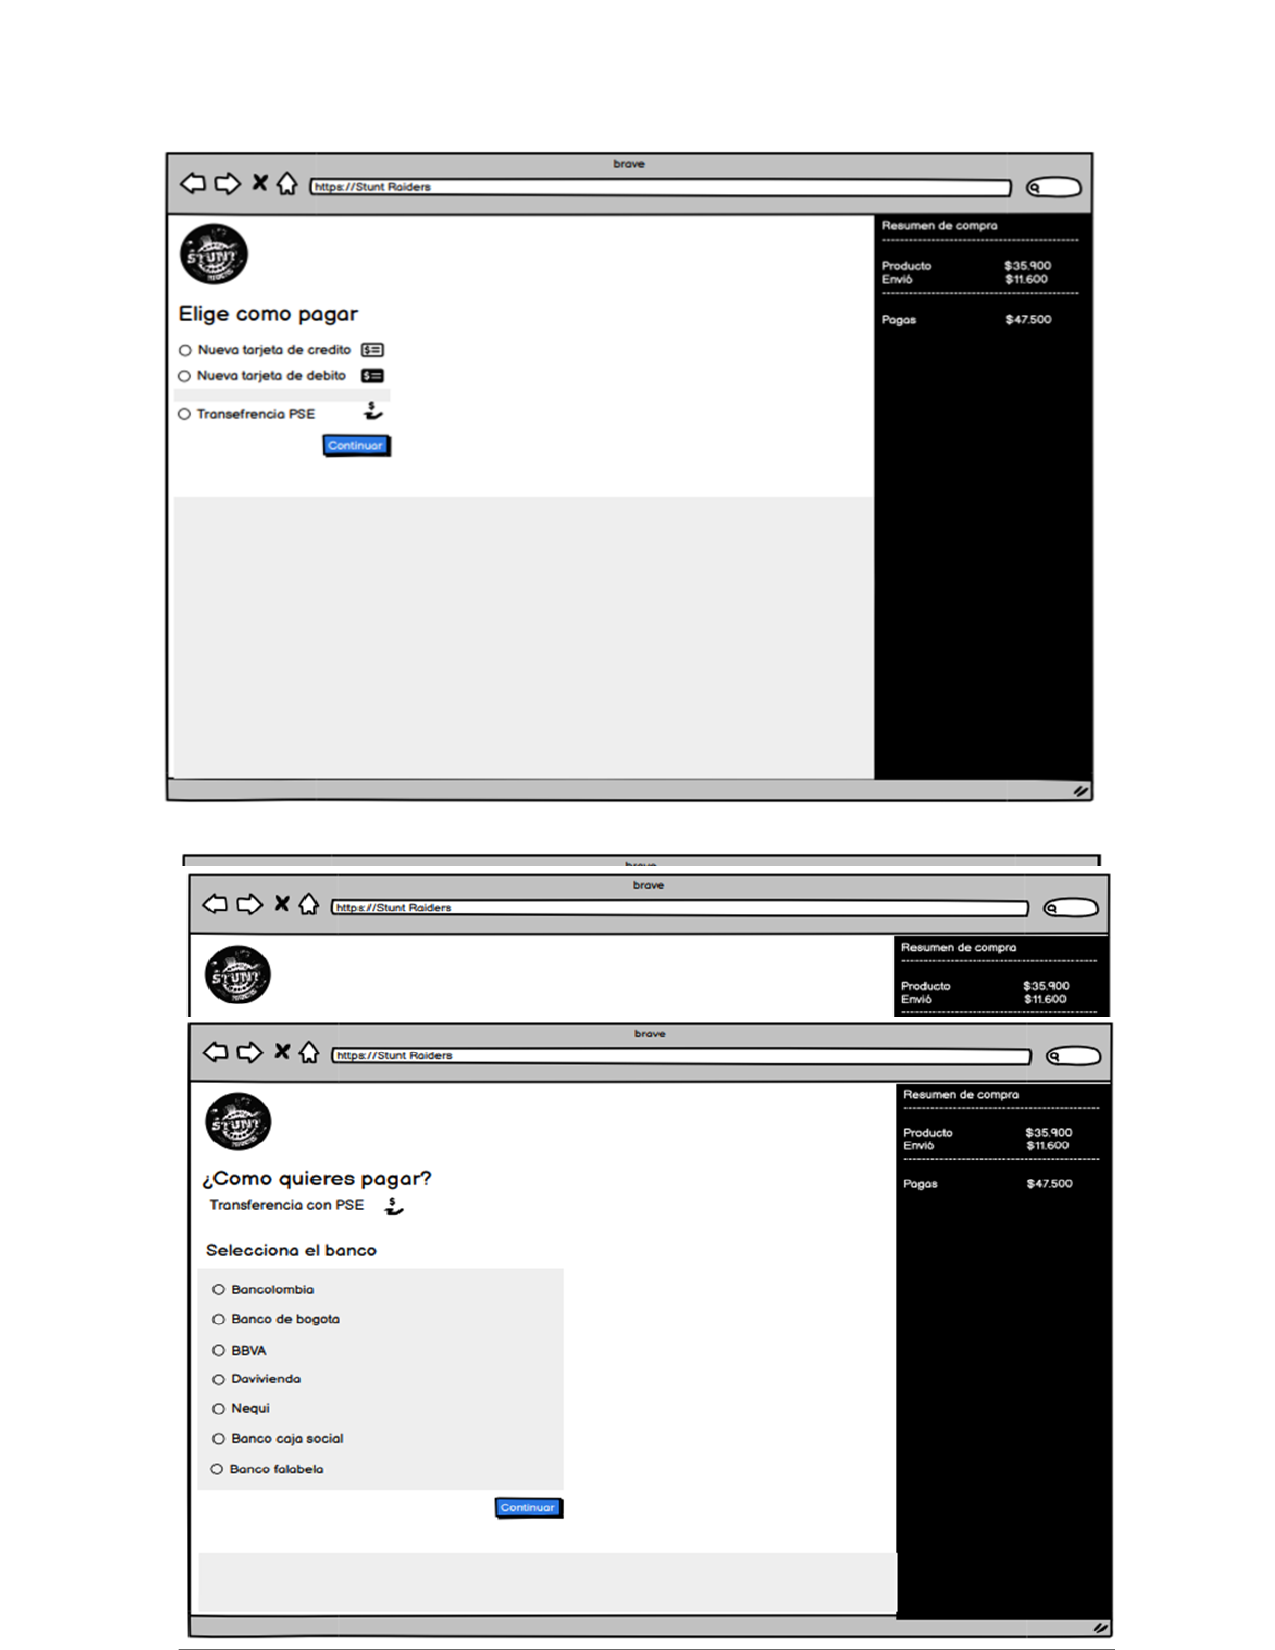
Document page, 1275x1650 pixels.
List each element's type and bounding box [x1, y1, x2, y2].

picture [177, 845, 1114, 1648]
picture [157, 147, 1095, 804]
